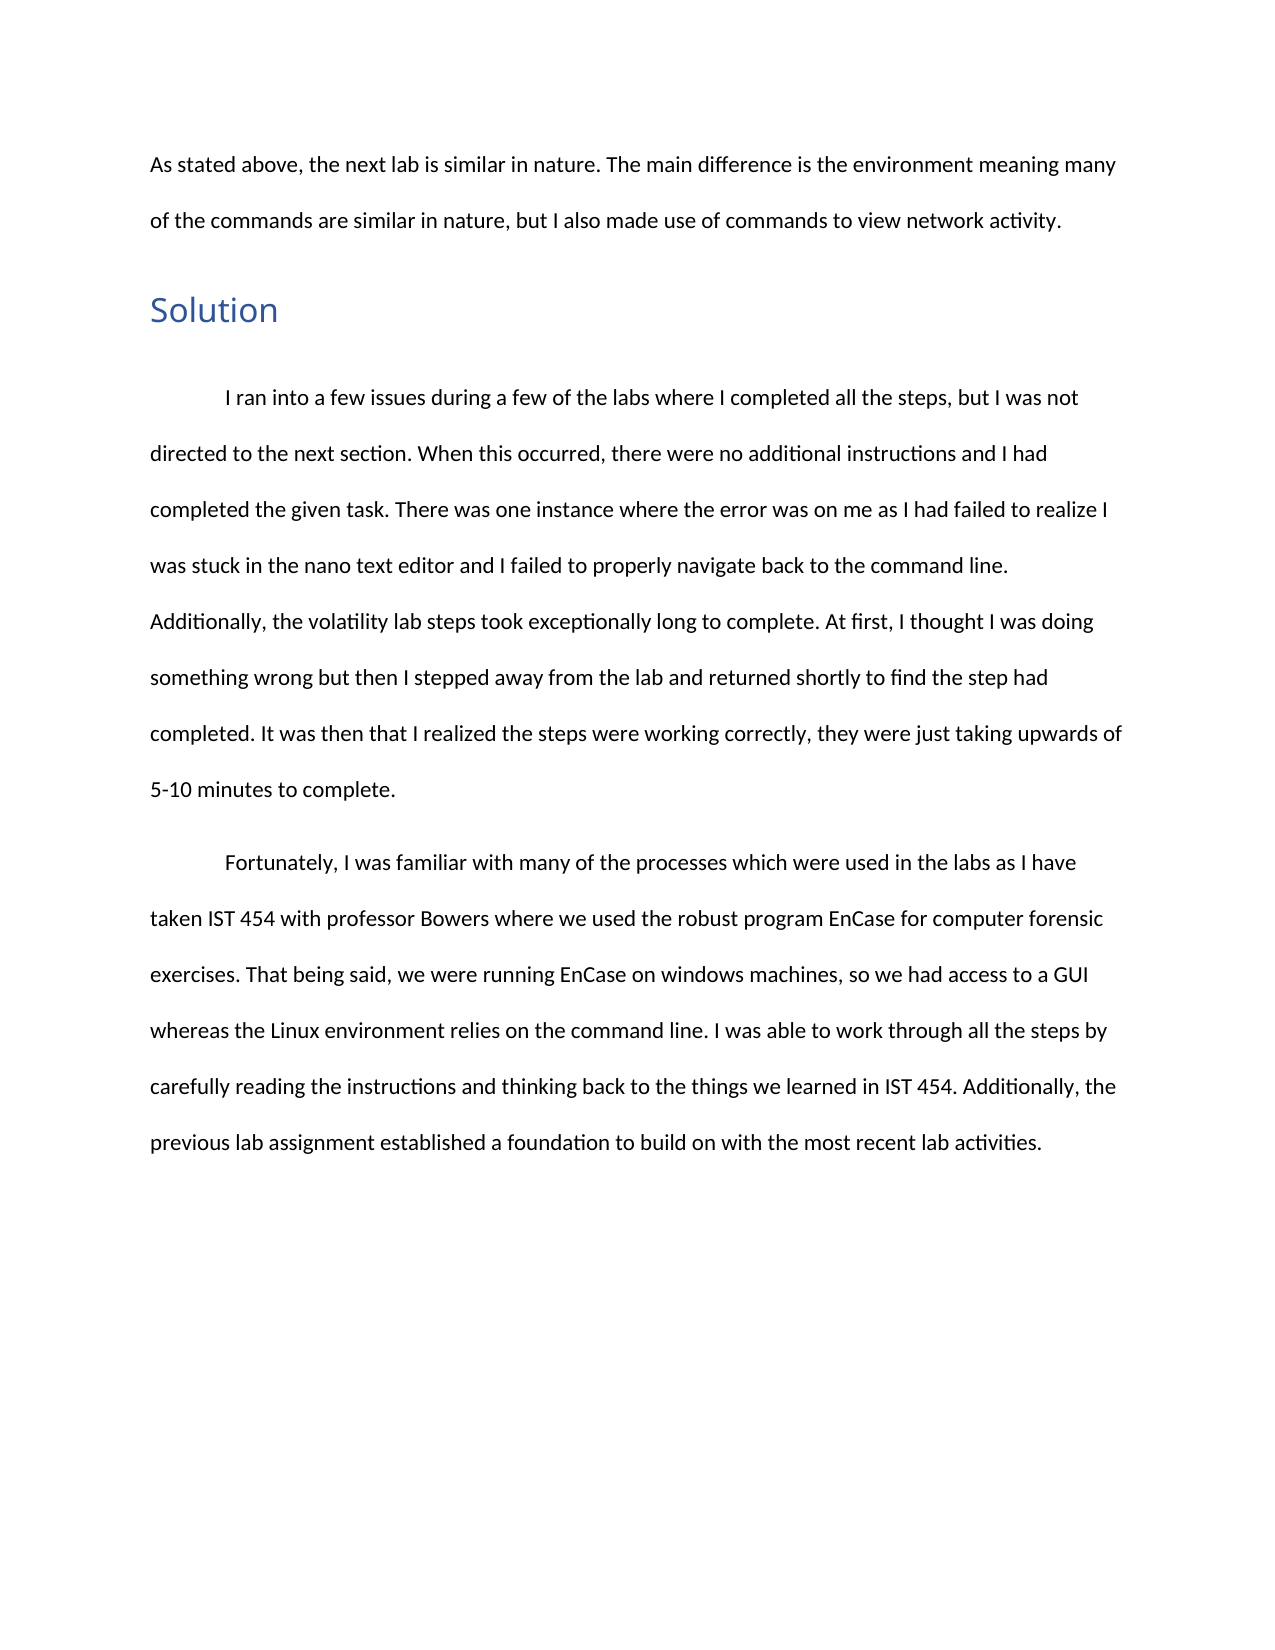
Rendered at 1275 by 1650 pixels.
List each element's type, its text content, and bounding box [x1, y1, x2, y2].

text Fortunately, I was familiar with many of the processes which were used in the labs as I have taken IST 454 with professor Bowers where we used the robust program EnCase for computer forensic exercises. That being said, we were running EnCase on windows machines, so we had access to a GUI whereas the Linux environment relies on the command line. I was able to work through all the steps by carefully reading the instructions and thinking back to the things we learned in IST 454. Additionally, the previous lab assignment established a foundation to build on with the most recent lab activities. [150, 848, 1125, 1156]
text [150, 150, 1125, 234]
text I ran into a few issues during a few of the labs where I completed all the steps, but I was not directed to the next section. When this occurred, there were no additional instructions and I had completed the given task. There was one instance where the error was on me as I had failed to realize I was stuck in the nano text editor and I failed to properly navigate back to the command line. Additionally, the volatility lab steps took exceptionally long to complete. At first, I thought I was doing something wrong but then I stepped away from the lab and returned shortly to find the step had completed. It was then that I realized the steps were working correctly, they were just taking upwards of 5-10 minutes to complete. [150, 383, 1125, 803]
subtitle Solution [150, 287, 1125, 332]
